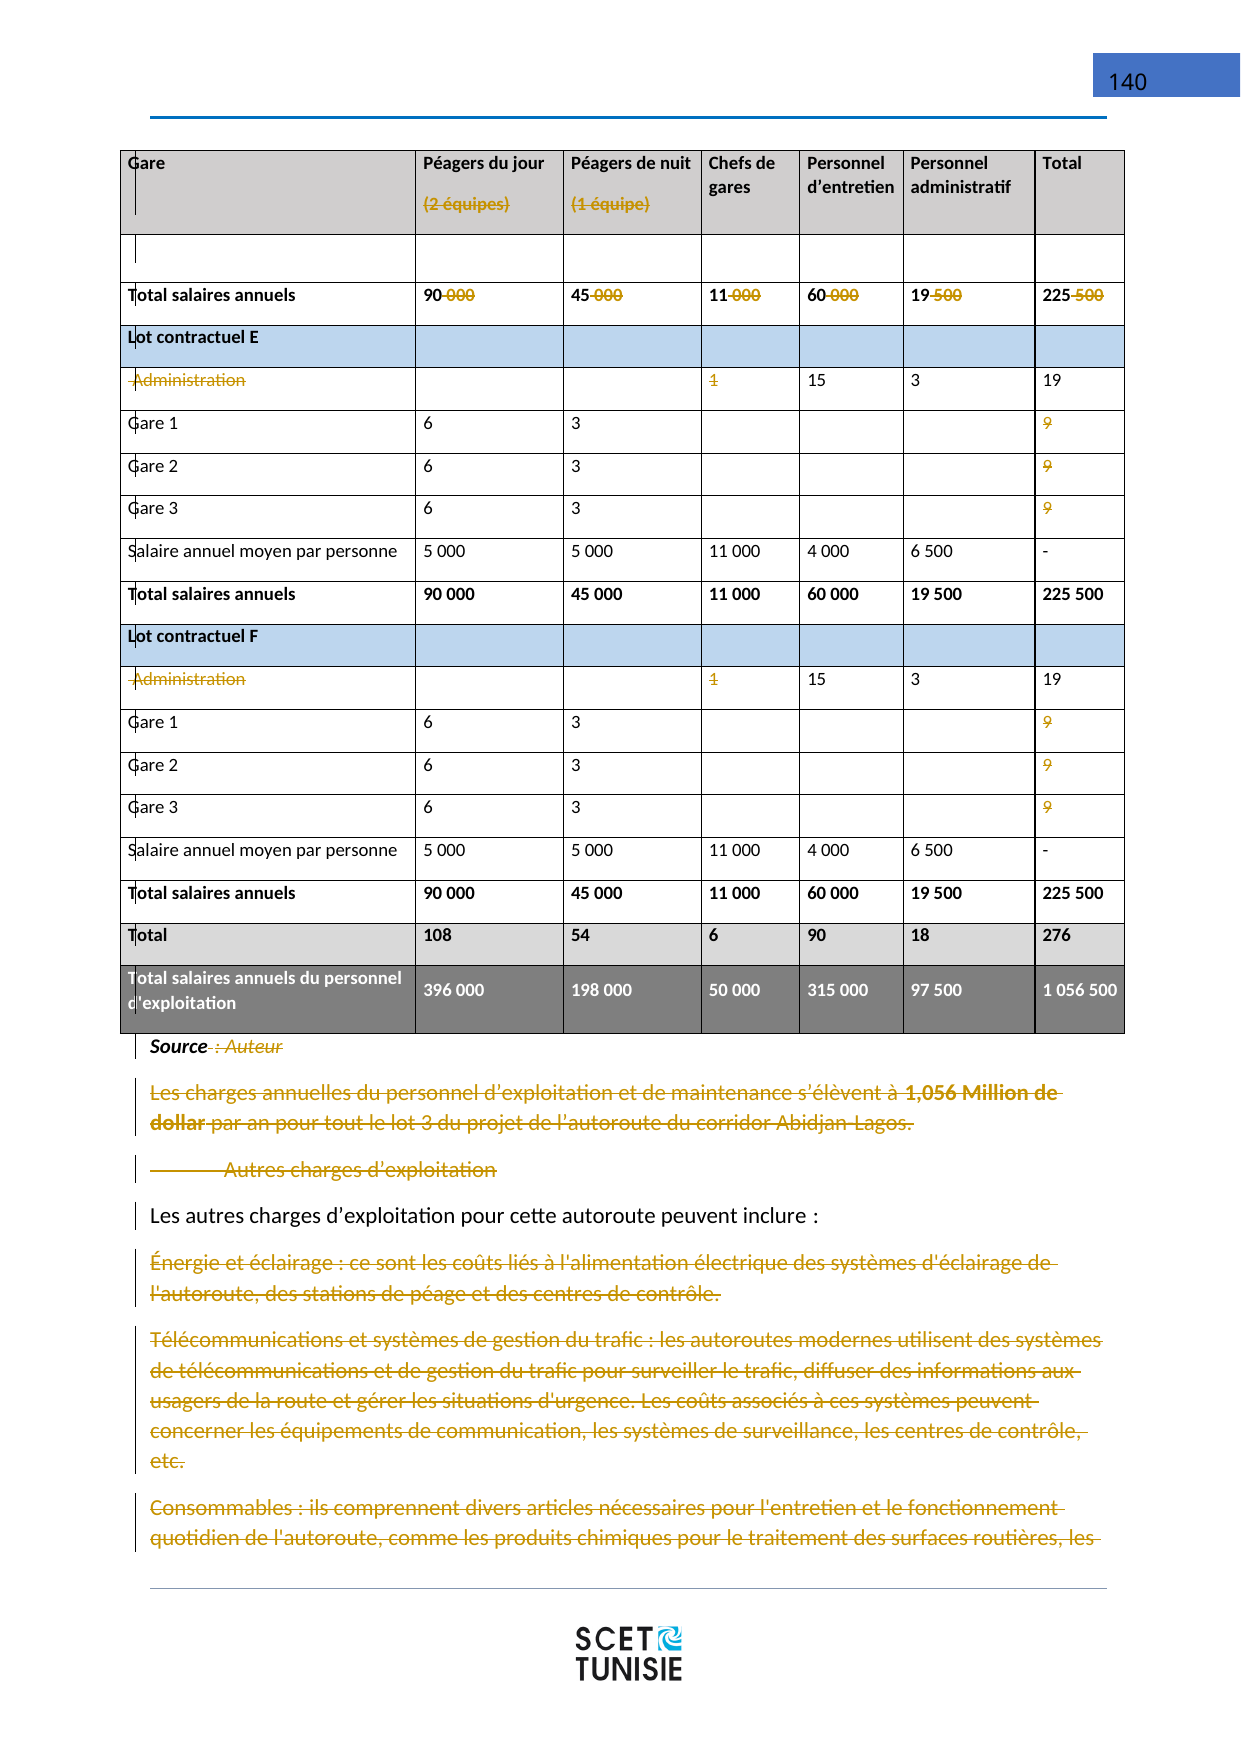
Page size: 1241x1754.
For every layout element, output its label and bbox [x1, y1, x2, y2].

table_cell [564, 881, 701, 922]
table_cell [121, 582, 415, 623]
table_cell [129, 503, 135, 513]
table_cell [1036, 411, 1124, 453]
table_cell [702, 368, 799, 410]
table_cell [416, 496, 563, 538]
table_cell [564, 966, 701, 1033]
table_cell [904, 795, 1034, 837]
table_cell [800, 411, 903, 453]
table_header [564, 151, 701, 234]
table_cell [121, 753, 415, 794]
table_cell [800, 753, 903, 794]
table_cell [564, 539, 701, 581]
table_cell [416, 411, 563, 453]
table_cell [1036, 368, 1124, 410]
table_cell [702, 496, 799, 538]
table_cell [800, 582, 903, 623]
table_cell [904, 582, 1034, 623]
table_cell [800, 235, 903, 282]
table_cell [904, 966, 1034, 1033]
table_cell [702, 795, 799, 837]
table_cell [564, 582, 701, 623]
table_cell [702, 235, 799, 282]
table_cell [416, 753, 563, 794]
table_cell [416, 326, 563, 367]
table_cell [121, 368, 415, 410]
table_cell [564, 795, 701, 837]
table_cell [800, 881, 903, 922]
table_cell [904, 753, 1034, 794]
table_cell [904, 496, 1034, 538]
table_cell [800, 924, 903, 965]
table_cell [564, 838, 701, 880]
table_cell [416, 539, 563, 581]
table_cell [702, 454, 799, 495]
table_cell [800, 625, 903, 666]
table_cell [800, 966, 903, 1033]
table_header [1036, 151, 1124, 234]
table_header [702, 151, 799, 234]
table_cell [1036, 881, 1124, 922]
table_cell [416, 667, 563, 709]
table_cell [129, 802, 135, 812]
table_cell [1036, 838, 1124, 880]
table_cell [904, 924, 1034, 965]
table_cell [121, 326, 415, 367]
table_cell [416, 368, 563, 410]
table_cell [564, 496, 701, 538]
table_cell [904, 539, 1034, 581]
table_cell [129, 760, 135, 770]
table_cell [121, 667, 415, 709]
table_header [800, 151, 903, 234]
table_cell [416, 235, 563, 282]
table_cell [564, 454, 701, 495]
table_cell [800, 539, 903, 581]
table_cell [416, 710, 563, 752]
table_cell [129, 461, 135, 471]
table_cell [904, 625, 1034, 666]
table_header [121, 151, 415, 234]
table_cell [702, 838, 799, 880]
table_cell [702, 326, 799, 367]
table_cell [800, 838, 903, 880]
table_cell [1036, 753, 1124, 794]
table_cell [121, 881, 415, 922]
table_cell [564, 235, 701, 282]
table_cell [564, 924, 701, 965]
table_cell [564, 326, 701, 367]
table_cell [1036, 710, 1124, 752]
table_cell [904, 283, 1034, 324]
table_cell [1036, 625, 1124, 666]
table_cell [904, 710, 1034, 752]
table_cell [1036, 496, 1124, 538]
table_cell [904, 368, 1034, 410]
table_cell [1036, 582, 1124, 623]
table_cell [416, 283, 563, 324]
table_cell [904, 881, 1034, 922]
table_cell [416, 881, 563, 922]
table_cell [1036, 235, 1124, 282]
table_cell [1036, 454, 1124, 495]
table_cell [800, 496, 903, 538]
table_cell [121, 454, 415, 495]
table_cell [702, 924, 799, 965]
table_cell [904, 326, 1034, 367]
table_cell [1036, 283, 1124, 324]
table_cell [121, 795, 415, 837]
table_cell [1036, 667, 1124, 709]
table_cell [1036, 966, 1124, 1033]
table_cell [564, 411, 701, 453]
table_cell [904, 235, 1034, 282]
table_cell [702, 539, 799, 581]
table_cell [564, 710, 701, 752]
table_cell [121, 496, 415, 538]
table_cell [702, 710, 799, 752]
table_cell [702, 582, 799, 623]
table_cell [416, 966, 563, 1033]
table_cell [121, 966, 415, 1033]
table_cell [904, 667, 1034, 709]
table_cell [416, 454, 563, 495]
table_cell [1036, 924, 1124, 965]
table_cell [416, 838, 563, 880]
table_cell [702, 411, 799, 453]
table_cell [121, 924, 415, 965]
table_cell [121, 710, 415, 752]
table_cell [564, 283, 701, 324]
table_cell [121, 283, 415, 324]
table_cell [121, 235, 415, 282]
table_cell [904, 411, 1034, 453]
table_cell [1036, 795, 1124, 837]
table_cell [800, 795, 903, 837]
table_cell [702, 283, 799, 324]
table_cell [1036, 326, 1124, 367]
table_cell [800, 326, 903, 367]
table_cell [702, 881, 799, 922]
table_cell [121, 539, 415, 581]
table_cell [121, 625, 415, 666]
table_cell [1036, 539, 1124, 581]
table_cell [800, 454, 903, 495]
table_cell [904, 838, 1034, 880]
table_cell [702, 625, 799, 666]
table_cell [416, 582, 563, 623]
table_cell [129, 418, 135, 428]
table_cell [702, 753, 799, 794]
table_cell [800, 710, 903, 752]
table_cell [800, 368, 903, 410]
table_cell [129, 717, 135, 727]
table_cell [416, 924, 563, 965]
table_header [904, 151, 1034, 234]
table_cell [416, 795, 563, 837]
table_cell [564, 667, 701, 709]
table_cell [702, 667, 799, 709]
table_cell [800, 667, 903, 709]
table_header [416, 151, 563, 234]
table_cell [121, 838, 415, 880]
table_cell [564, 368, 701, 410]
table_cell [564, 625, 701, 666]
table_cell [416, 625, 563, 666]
picture [575, 1626, 682, 1681]
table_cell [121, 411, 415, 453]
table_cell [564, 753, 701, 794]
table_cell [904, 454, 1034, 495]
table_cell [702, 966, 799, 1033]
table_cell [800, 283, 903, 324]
